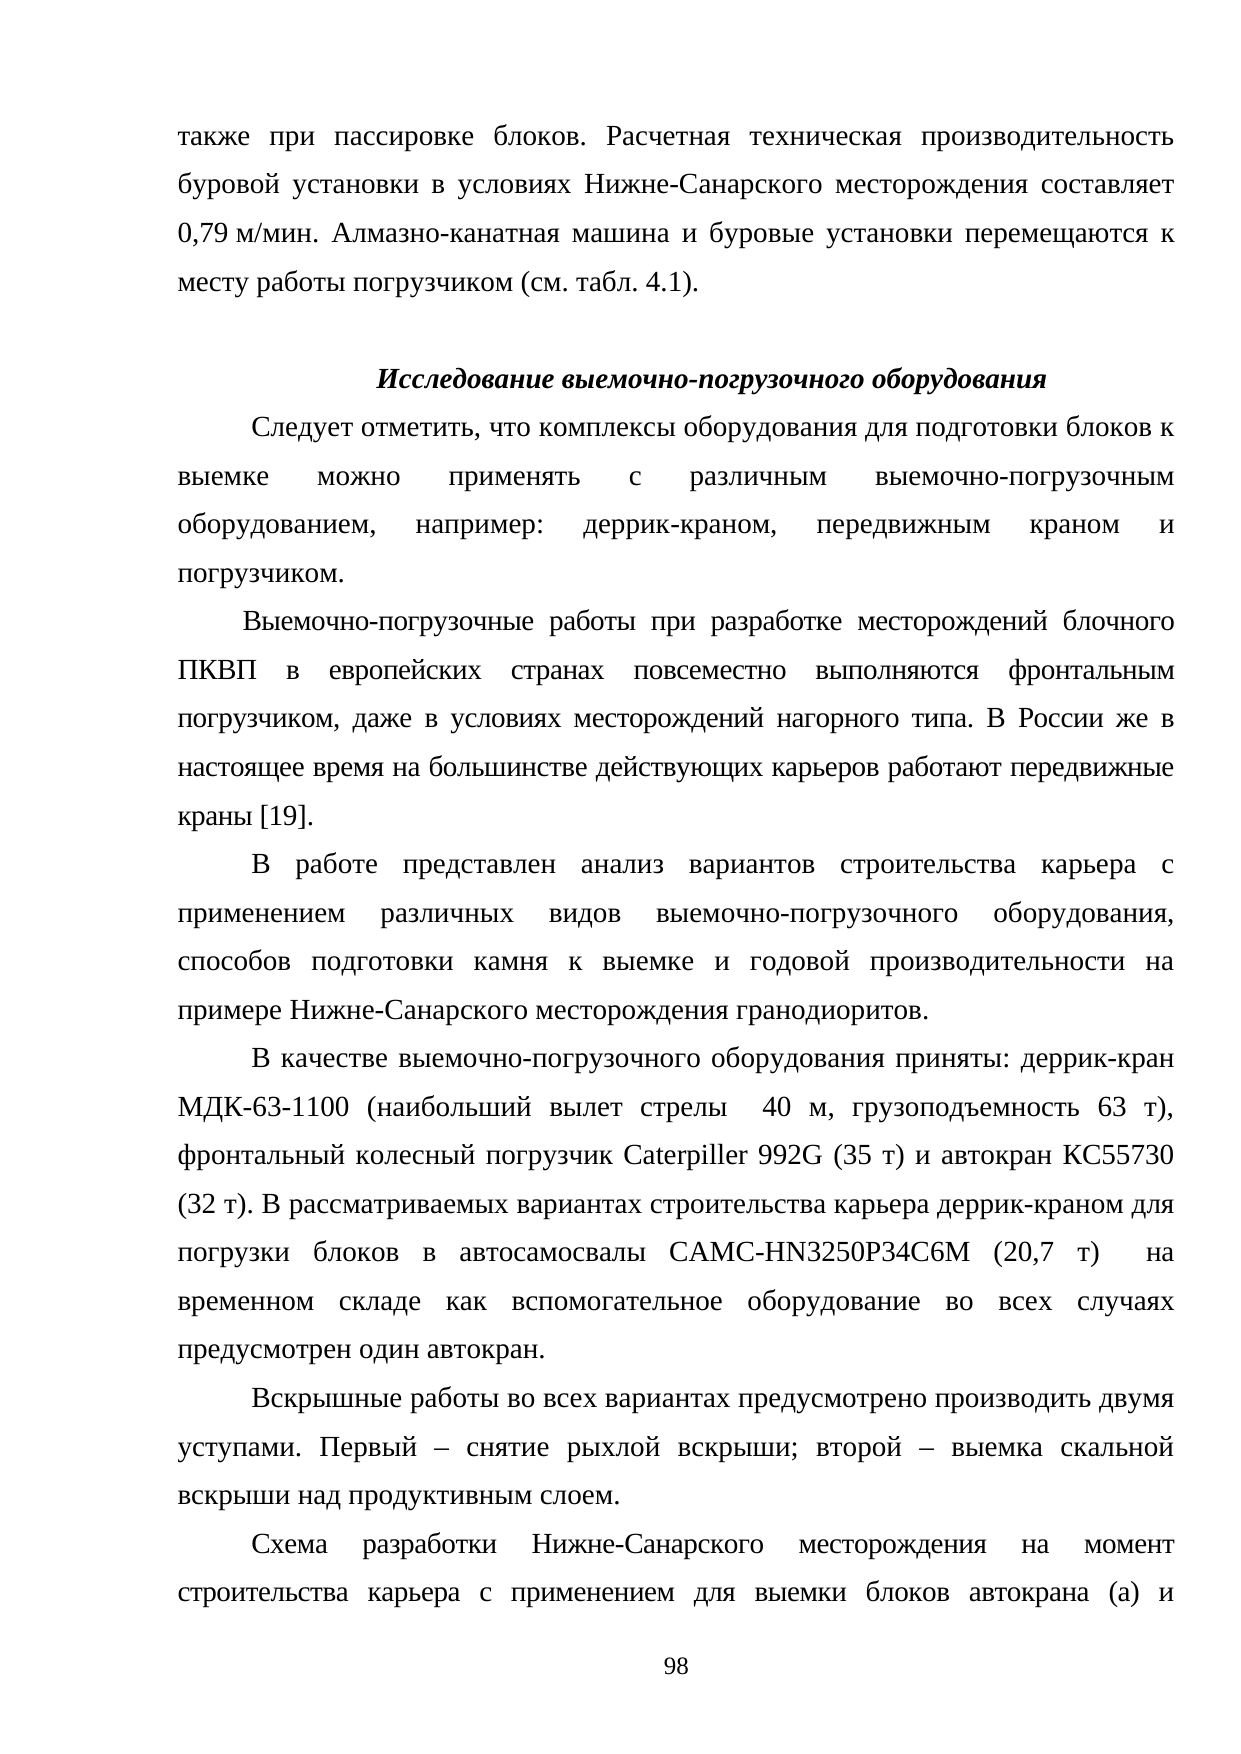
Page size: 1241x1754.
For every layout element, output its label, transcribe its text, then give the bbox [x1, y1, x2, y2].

text Выемочно-погрузочные работы при разработке месторождений блочного ПКВП в европейских странах повсеместно выполняются фронтальным погрузчиком, даже в условиях месторождений нагорного типа. В России же в настоящее время на большинстве действующих карьеров работают передвижные краны [19]. [177, 603, 1175, 831]
text В работе представлен анализ вариантов строительства карьера с применением различных видов выемочно-погрузочного оборудования, способов подготовки камня к выемке и годовой производительности на примере Нижне-Санарского месторождения гранодиоритов. [177, 846, 1175, 1025]
text Следует отметить, что комплексы оборудования для подготовки блоков к выемке можно применять с различным выемочно-погрузочным оборудованием, например: деррик-краном, передвижным краном и погрузчиком. [177, 409, 1175, 588]
text Вскрышные работы во всех вариантах предусмотрено производить двумя уступами. Первый – снятие рыхлой вскрыши; второй – выемка скальной вскрыши над продуктивным слоем. [177, 1380, 1175, 1511]
text В качестве выемочно-погрузочного оборудования приняты: деррик-кран МДК-63-1100 (наибольший вылет стрелы 40 м, грузоподъемность 63 т), фронтальный колесный погрузчик Caterpiller 992G (35 т) и автокран КС55730 (32 т). В рассматриваемых вариантах строительства карьера деррик-краном для погрузки блоков в автосамосвалы САМС-HN3250P34C6M (20,7 т) на временном складе как вспомогательное оборудование во всех случаях предусмотрен один автокран. [177, 1040, 1175, 1365]
text Исследование выемочно-погрузочного оборудования [177, 361, 1175, 394]
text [177, 118, 1175, 297]
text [177, 1526, 1175, 1608]
